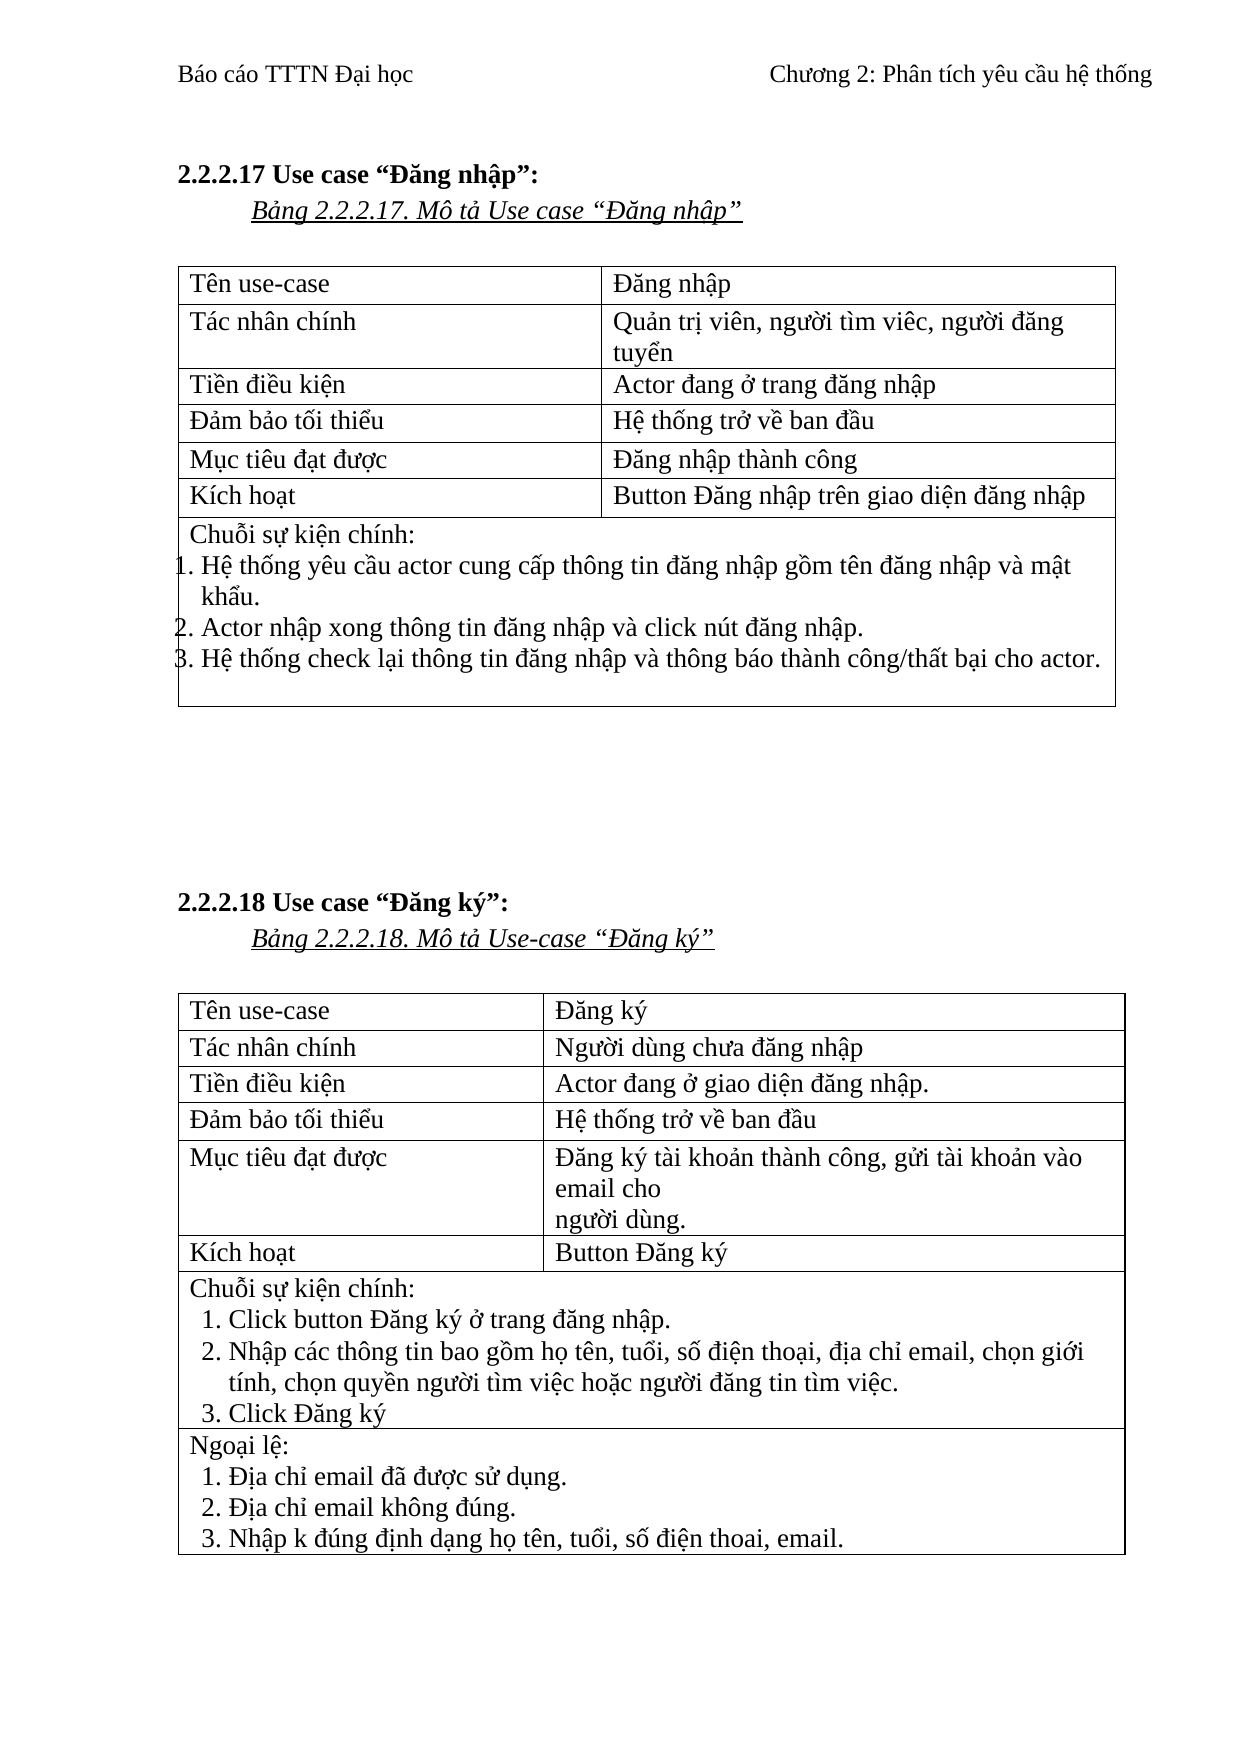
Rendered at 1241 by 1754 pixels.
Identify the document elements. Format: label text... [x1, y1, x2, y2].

text 2.2.2.17 Use case “Đăng nhập”: [177, 158, 1122, 190]
table_cell Ngoại lệ: Địa chỉ email đã được sử dụng. Địa chỉ email không đúng. Nhập k đúng định dạng họ tên, tuổi, số điện thoai, email. [179, 1429, 1124, 1554]
table_header Tên use-case [179, 267, 601, 304]
table_cell Mục tiêu đạt được [179, 1141, 543, 1235]
table_cell Actor đang ở trang đăng nhập [602, 369, 1115, 403]
text Bảng 2.2.2.18. Mô tả Use-case “Đăng ký” [251, 922, 1122, 953]
table_header Đăng ký [544, 994, 1124, 1030]
table_cell Tác nhân chính [179, 305, 601, 367]
text Bảng 2.2.2.17. Mô tả Use case “Đăng nhập” [251, 194, 1122, 225]
table_cell Kích hoạt [179, 479, 601, 517]
table_cell Đảm bảo tối thiểu [179, 1103, 543, 1140]
table_cell Kích hoạt [179, 1236, 543, 1271]
table_cell Button Đăng ký [544, 1236, 1124, 1271]
table_cell Button Đăng nhập trên giao diện đăng nhập [602, 479, 1115, 517]
text 2.2.2.18 Use case “Đăng ký”: [177, 886, 1122, 917]
table_cell Tác nhân chính [179, 1031, 543, 1066]
table_header Tên use-case [179, 994, 543, 1030]
table_cell Hệ thống trở về ban đầu [544, 1103, 1124, 1140]
table_header Đăng nhập [602, 267, 1115, 304]
table_cell Actor đang ở giao diện đăng nhập. [544, 1067, 1124, 1102]
table_cell Tiền điều kiện [179, 369, 601, 403]
table_cell Mục tiêu đạt được [179, 443, 601, 478]
table_cell Đảm bảo tối thiểu [179, 405, 601, 442]
table_cell Hệ thống trở về ban đầu [602, 405, 1115, 442]
table_cell Người dùng chưa đăng nhập [544, 1031, 1124, 1066]
table_cell Đăng ký tài khoản thành công, gửi tài khoản vào email cho người dùng. [544, 1141, 1124, 1235]
table_cell Đăng nhập thành công [602, 443, 1115, 478]
table_cell Quản trị viên, người tìm viêc, người đăng tuyển [602, 305, 1115, 367]
table_cell Chuỗi sự kiện chính: Hệ thống yêu cầu actor cung cấp thông tin đăng nhập gồm tên đăng nhập và mật khẩu. Actor nhập xong thông tin đăng nhập và click nút đăng nhập. Hệ thống check lại thông tin đăng nhập và thông báo thành công/thất bại cho actor. [179, 518, 1115, 706]
table_cell Tiền điều kiện [179, 1067, 543, 1102]
table_cell Chuỗi sự kiện chính: Click button Đăng ký ở trang đăng nhập. Nhập các thông tin bao gồm họ tên, tuổi, số điện thoại, địa chỉ email, chọn giới tính, chọn quyền người tìm việc hoặc người đăng tin tìm việc. Click Đăng ký [179, 1272, 1124, 1428]
